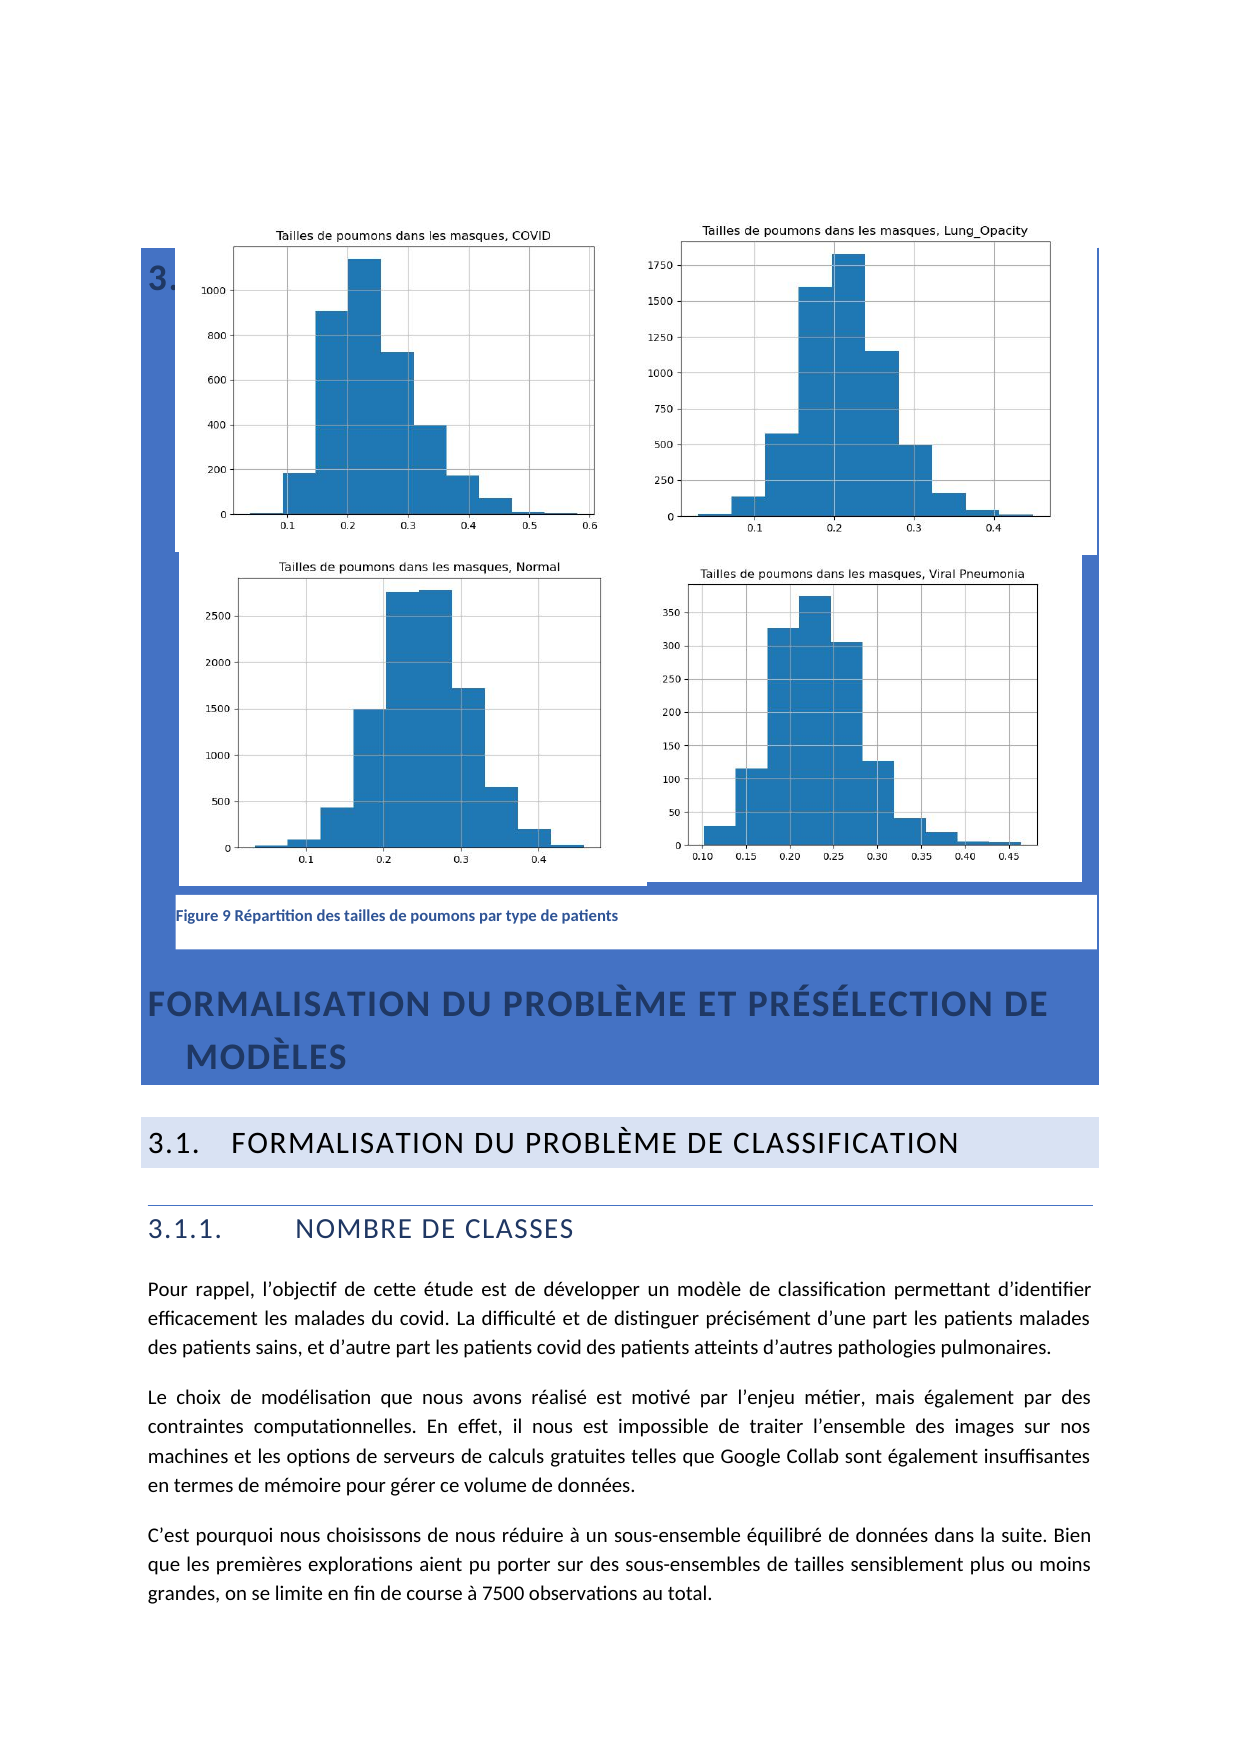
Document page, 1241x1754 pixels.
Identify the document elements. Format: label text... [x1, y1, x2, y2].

subtitle Formalisation du problème de classification [148, 1123, 1093, 1161]
text Le choix de modélisation que nous avons réalisé est motivé par l’enjeu métier, mais également par des contraintes computationnelles. En effet, il nous est impossible de traiter l’ensemble des images sur nos machines et les options de serveurs de calculs gratuites telles que Google Collab sont également insuffisantes en termes de mémoire pour gérer ce volume de données. [148, 1384, 1093, 1497]
subtitle Nombre de classes [148, 1206, 1093, 1246]
text C’est pourquoi nous choisissons de nous réduire à un sous-ensemble équilibré de données dans la suite. Bien que les premières explorations aient pu porter sur des sous-ensembles de tailles sensiblement plus ou moins grandes, on se limite en fin de course à 7500 observations au total. [148, 1522, 1093, 1606]
text Pour rappel, l’objectif de cette étude est de développer un modèle de classification permettant d’identifier efficacement les malades du covid. La difficulté et de distinguer précisément d’une part les patients malades des patients sains, et d’autre part les patients covid des patients atteints d’autres pathologies pulmonaires. [148, 1276, 1093, 1360]
picture [175, 198, 1097, 886]
